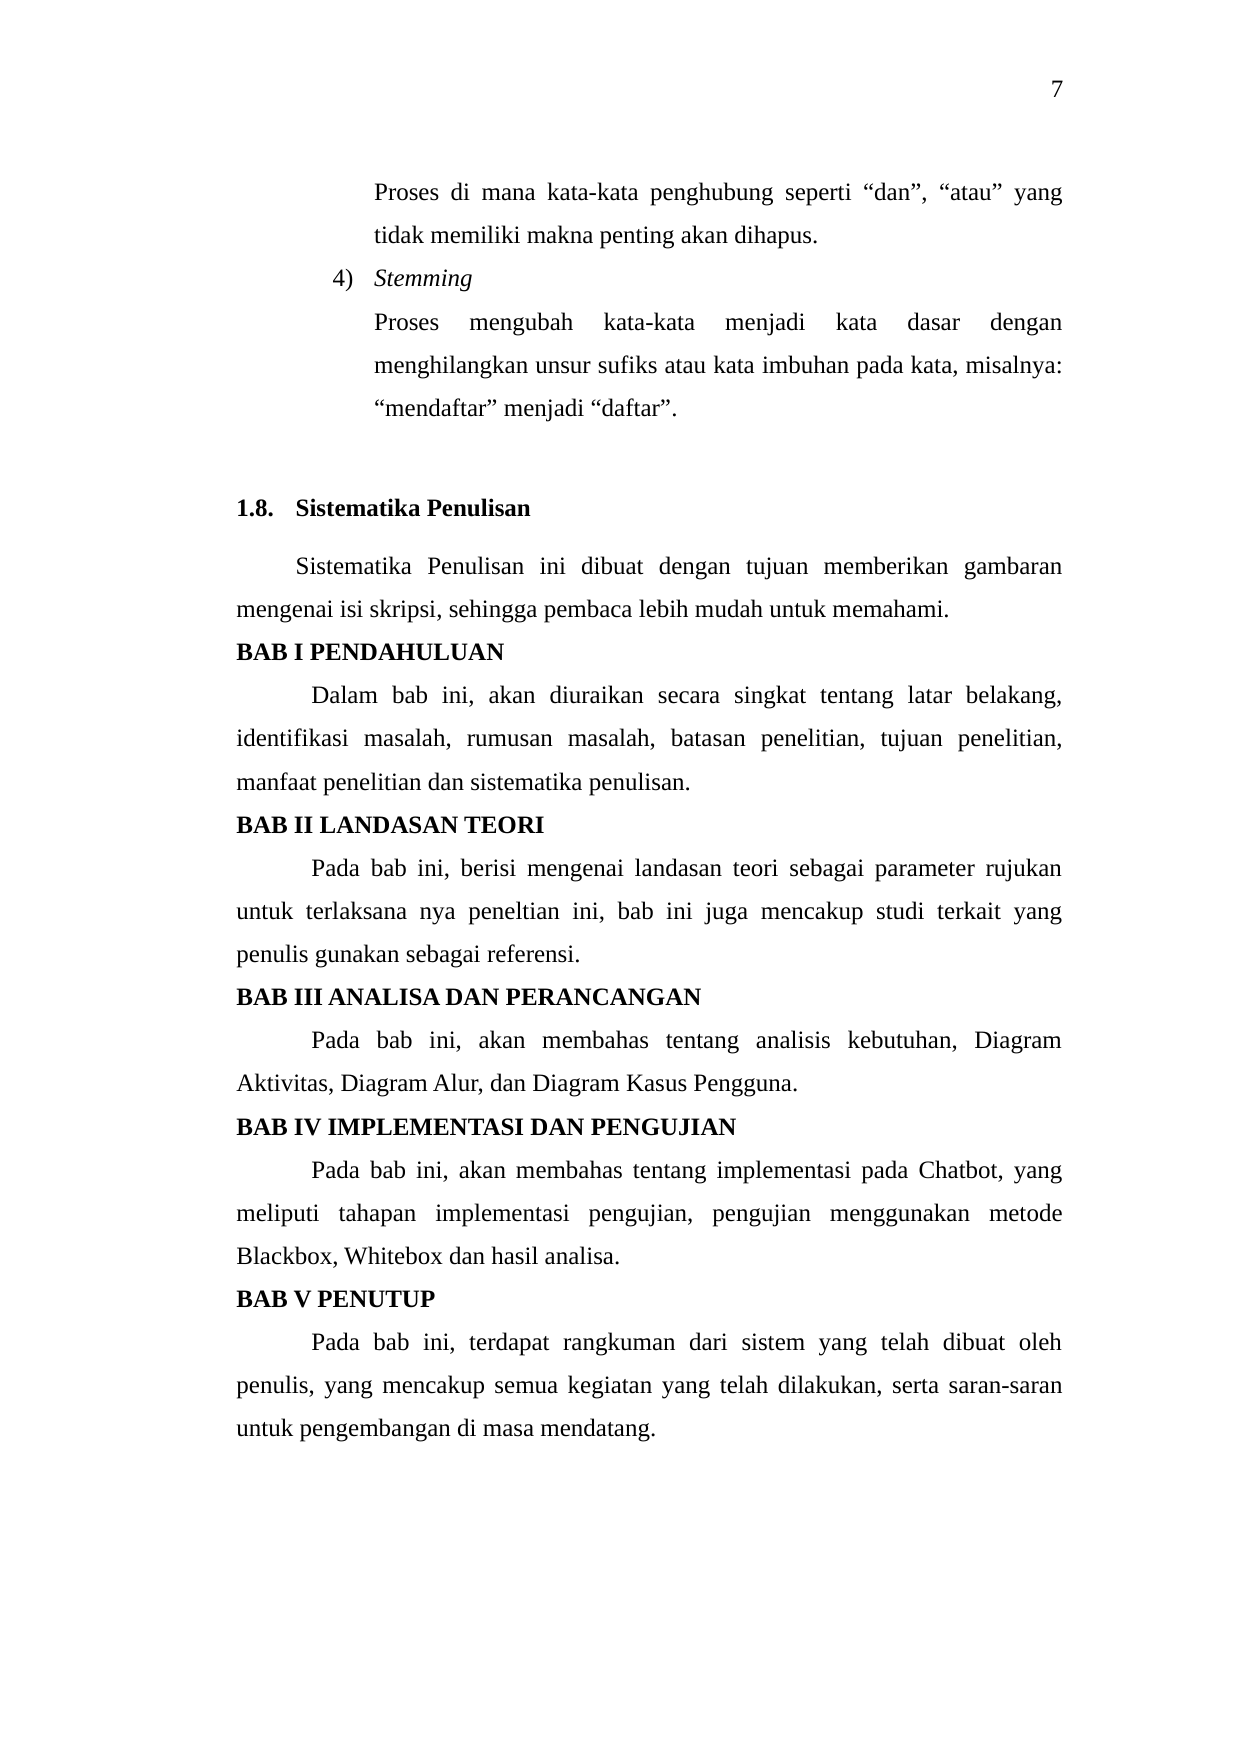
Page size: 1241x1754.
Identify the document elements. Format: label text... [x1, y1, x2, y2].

list Proses di mana kata-kata penghubung seperti “dan”, “atau” yang tidak memiliki makna penting akan dihapus. [374, 177, 1063, 249]
list Stemming [332, 263, 1063, 292]
text Pada bab ini, akan membahas tentang implementasi pada Chatbot, yang meliputi tahapan implementasi pengujian, pengujian menggunakan metode Blackbox, Whitebox dan hasil analisa. [236, 1155, 1063, 1270]
text BAB II LANDASAN TEORI [236, 810, 1063, 838]
text Dalam bab ini, akan diuraikan secara singkat tentang latar belakang, identifikasi masalah, rumusan masalah, batasan penelitian, tujuan penelitian, manfaat penelitian dan sistematika penulisan. [236, 680, 1063, 795]
list Proses mengubah kata-kata menjadi kata dasar dengan menghilangkan unsur sufiks atau kata imbuhan pada kata, misalnya: “mendaftar” menjadi “daftar”. [374, 307, 1063, 422]
text BAB I PENDAHULUAN [236, 637, 1063, 666]
text Sistematika Penulisan ini dibuat dengan tujuan memberikan gambaran mengenai isi skripsi, sehingga pembaca lebih mudah untuk memahami. [236, 551, 1063, 623]
text Pada bab ini, terdapat rangkuman dari sistem yang telah dibuat oleh penulis, yang mencakup semua kegiatan yang telah dilakukan, serta saran-saran untuk pengembangan di masa mendatang. [236, 1327, 1063, 1442]
subtitle Sistematika Penulisan [236, 493, 1063, 522]
text BAB III ANALISA DAN PERANCANGAN [236, 982, 1063, 1011]
text Pada bab ini, berisi mengenai landasan teori sebagai parameter rujukan untuk terlaksana nya peneltian ini, bab ini juga mencakup studi terkait yang penulis gunakan sebagai referensi. [236, 853, 1063, 968]
text BAB IV IMPLEMENTASI DAN PENGUJIAN [236, 1112, 1063, 1140]
text BAB V PENUTUP [236, 1284, 1063, 1313]
text Pada bab ini, akan membahas tentang analisis kebutuhan, Diagram Aktivitas, Diagram Alur, dan Diagram Kasus Pengguna. [236, 1025, 1063, 1097]
